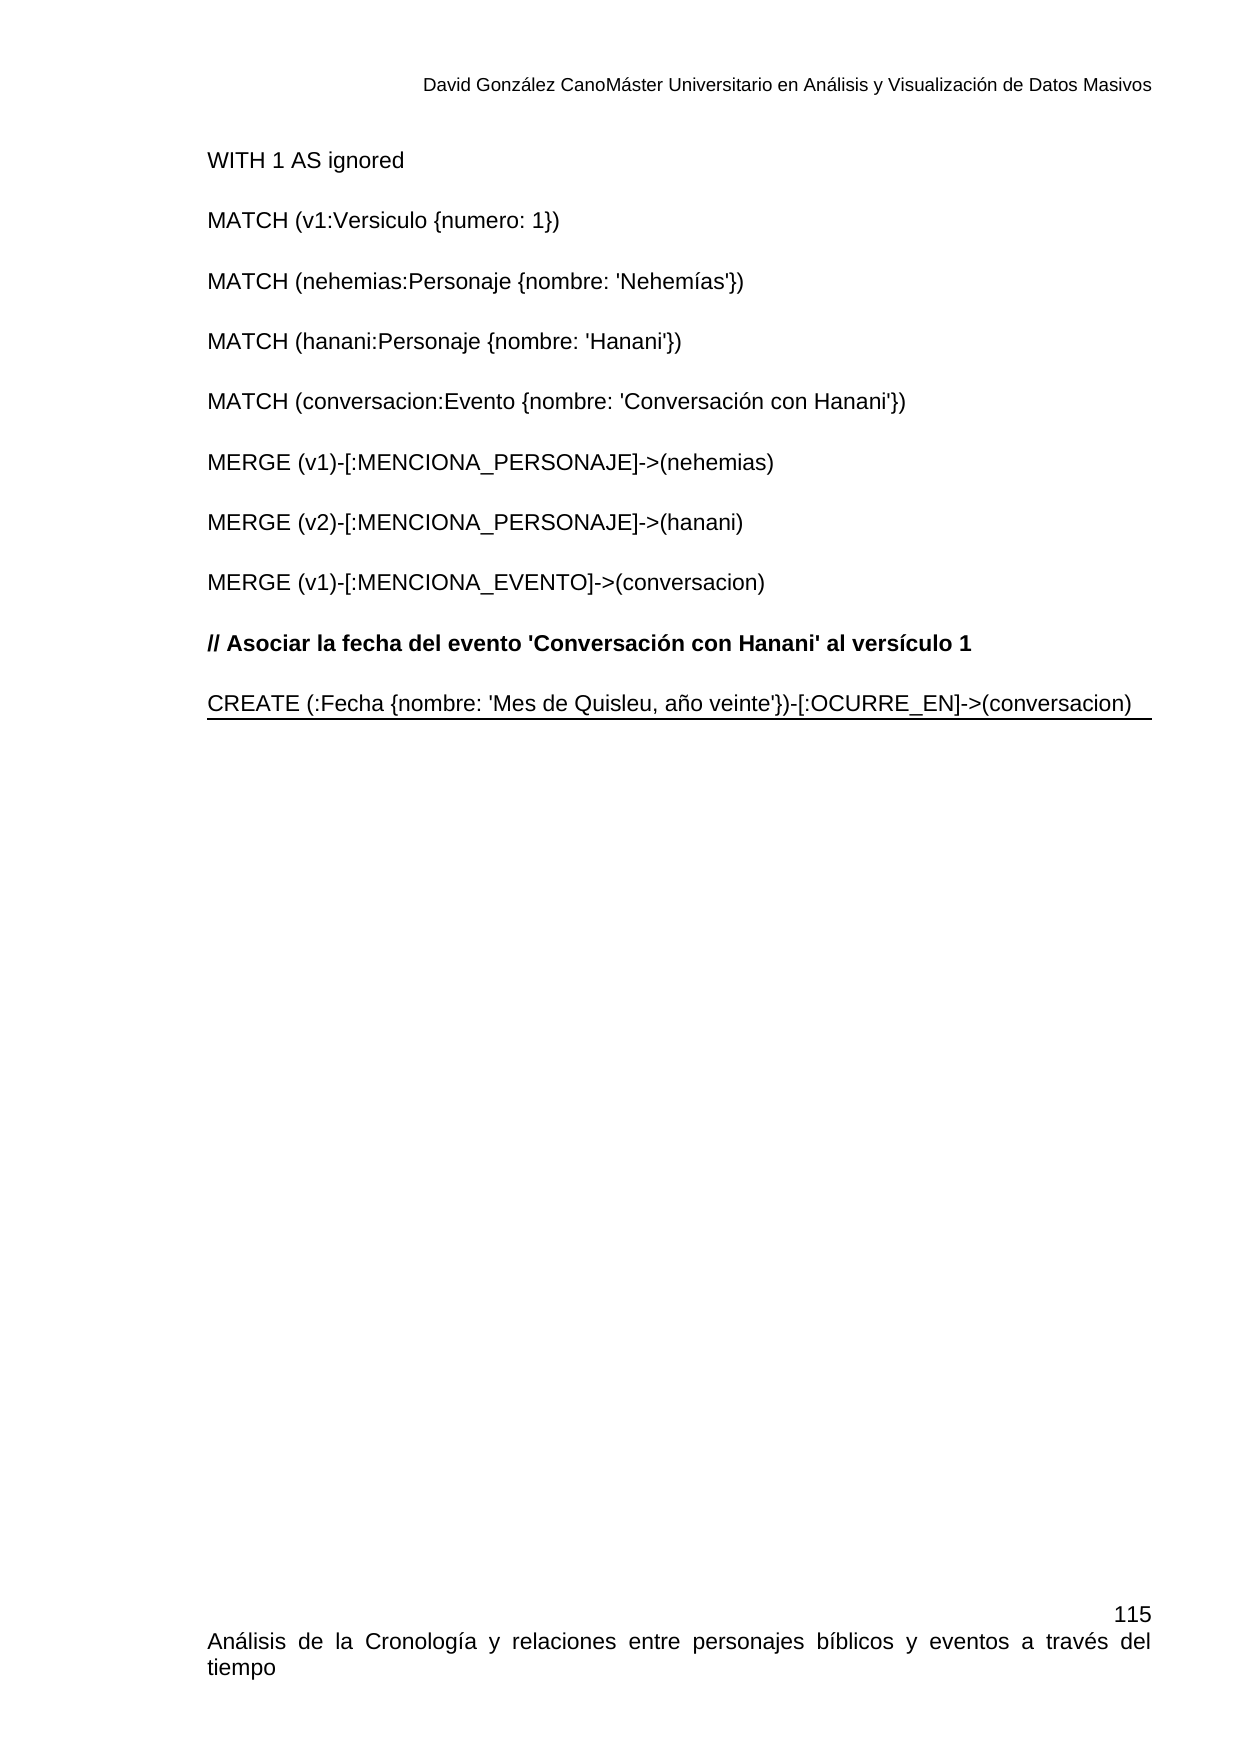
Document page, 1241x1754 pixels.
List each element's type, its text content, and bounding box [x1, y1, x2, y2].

text MATCH (hanani:Personaje {nombre: 'Hanani'}) [207, 328, 1152, 354]
text MERGE (v1)-[:MENCIONA_EVENTO]->(conversacion) [207, 569, 1152, 596]
text MATCH (nehemias:Personaje {nombre: 'Nehemías'}) [207, 268, 1152, 294]
text MERGE (v2)-[:MENCIONA_PERSONAJE]->(hanani) [207, 509, 1152, 535]
text // Asociar la fecha del evento 'Conversación con Hanani' al versículo 1 [207, 629, 1152, 656]
text WITH 1 AS ignored [207, 147, 1152, 173]
text MERGE (v1)-[:MENCIONA_PERSONAJE]->(nehemias) [207, 448, 1152, 475]
text MATCH (v1:Versiculo {numero: 1}) [207, 207, 1152, 234]
text MATCH (conversacion:Evento {nombre: 'Conversación con Hanani'}) [207, 388, 1152, 414]
text CREATE (:Fecha {nombre: 'Mes de Quisleu, año veinte'})-[:OCURRE_EN]->(conversacion) [207, 690, 1152, 718]
